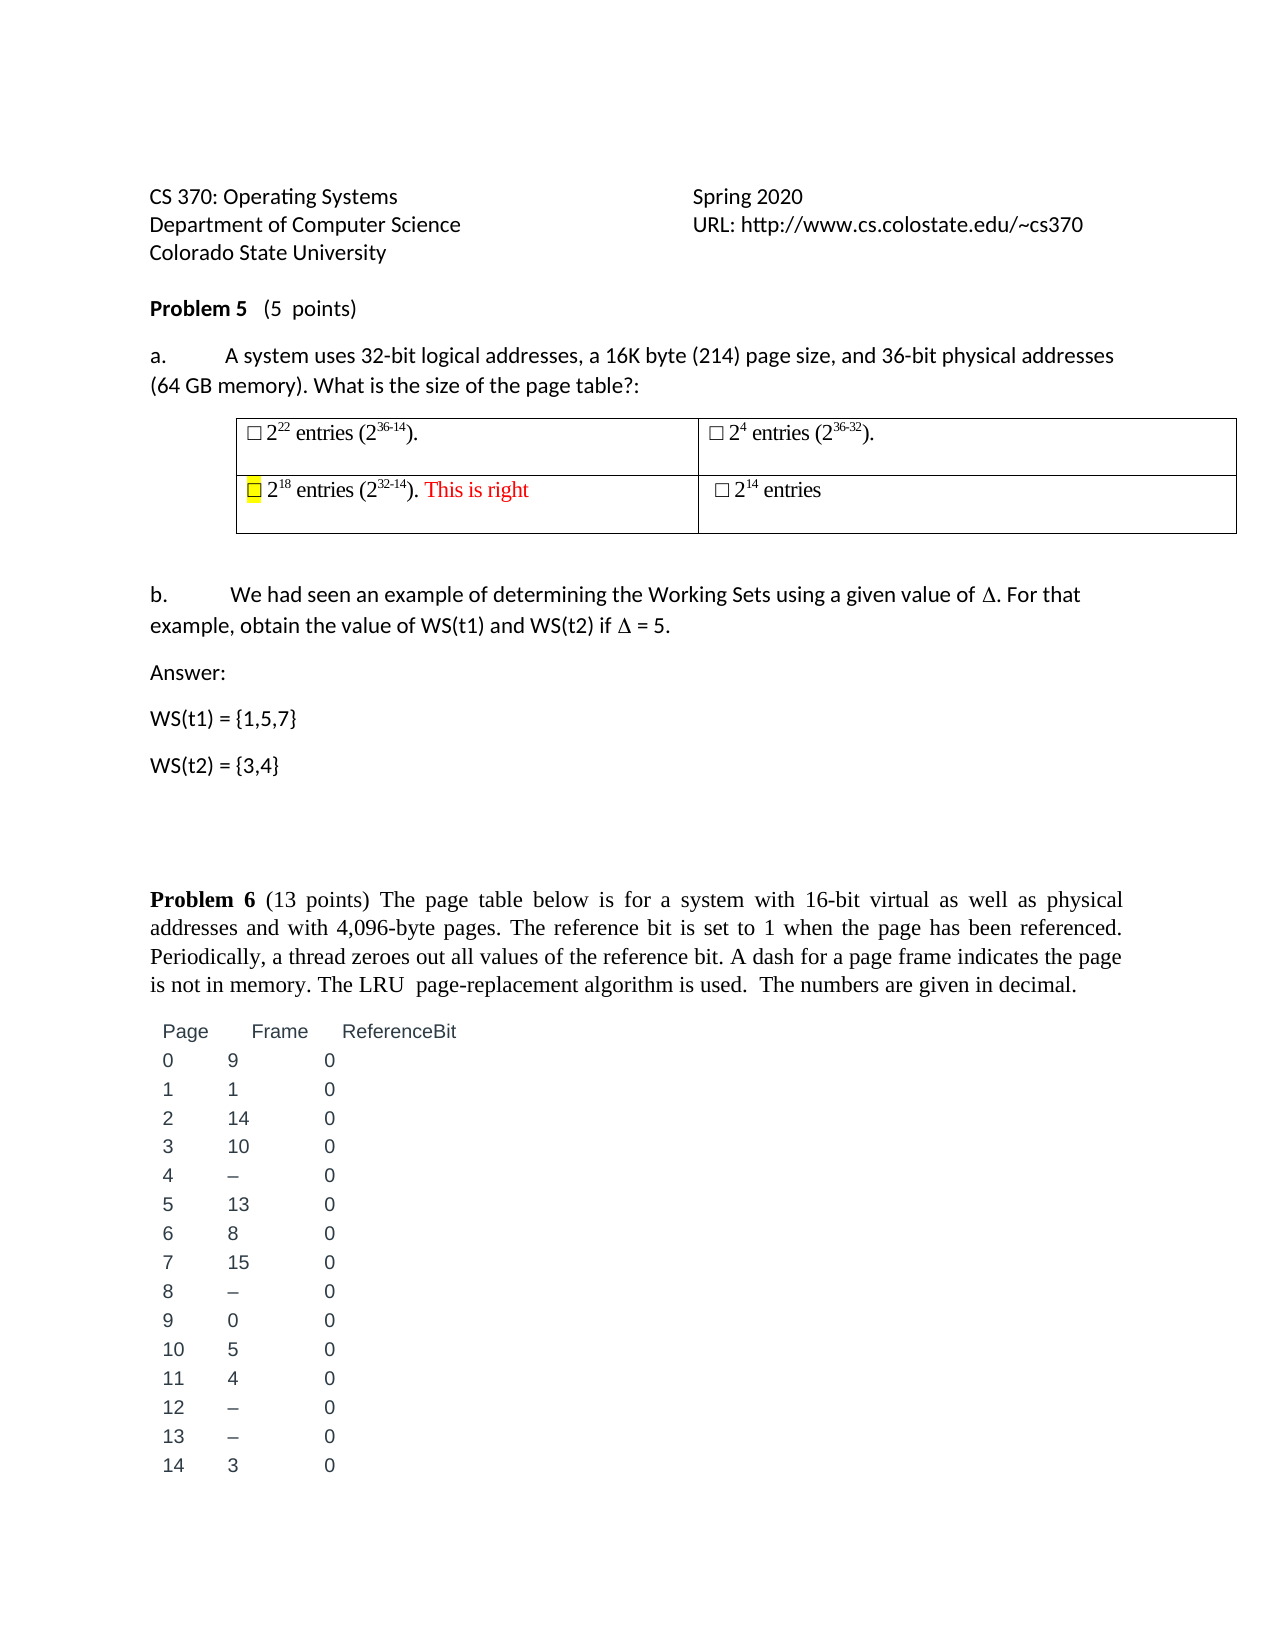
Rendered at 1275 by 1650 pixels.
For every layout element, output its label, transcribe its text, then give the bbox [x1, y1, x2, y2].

table_cell □ 218 entries (232-14). This is right [237, 476, 698, 533]
table_header □ 222 entries (236-14). [237, 419, 698, 475]
text WS(t1) = {1,5,7} [150, 704, 1125, 732]
table_cell – [224, 1422, 321, 1451]
table_cell 0 [321, 1422, 459, 1451]
table_header Frame [248, 1016, 339, 1045]
table_cell 4 [224, 1364, 321, 1393]
table_cell 13 [224, 1190, 321, 1219]
table_cell 1 [224, 1074, 321, 1103]
table_cell 0 [321, 1219, 459, 1248]
table_cell 5 [159, 1190, 224, 1219]
table_header □ 24 entries (236-32). [699, 419, 1236, 475]
table_cell 8 [159, 1277, 224, 1306]
table_cell – [224, 1393, 321, 1422]
text Problem 5 (5 points) [150, 294, 1125, 322]
table_cell 6 [159, 1219, 224, 1248]
table_cell 5 [224, 1335, 321, 1364]
table_cell 0 [321, 1190, 459, 1219]
table_cell 0 [321, 1364, 459, 1393]
table_header ReferenceBit [339, 1016, 459, 1045]
table_cell 2 [159, 1103, 224, 1132]
text WS(t2) = {3,4} [150, 751, 1125, 779]
table_cell 0 [321, 1335, 459, 1364]
table_cell 15 [224, 1248, 321, 1277]
table_cell 0 [321, 1451, 459, 1480]
table_cell 10 [159, 1335, 224, 1364]
text Problem 6 (13 points) The page table below is for a system with 16-bit virtual as well as physical addresses and with 4,096-byte pages. The reference bit is set to 1 when the page has been referenced. Periodically, a thread zeroes out all values of the reference bit. A dash for a page frame indicates the page is not in memory. The LRU page-replacement algorithm is used. The numbers are given in decimal. [150, 886, 1125, 998]
table_cell 7 [159, 1248, 224, 1277]
table_cell 14 [224, 1103, 321, 1132]
table_cell 0 [321, 1045, 459, 1074]
table_cell 1 [159, 1074, 224, 1103]
table_cell 0 [321, 1306, 459, 1335]
table_cell 0 [321, 1132, 459, 1161]
table_cell 0 [321, 1161, 459, 1190]
table_cell 9 [224, 1045, 321, 1074]
table_cell 10 [224, 1132, 321, 1161]
table_cell 0 [321, 1074, 459, 1103]
table_cell 4 [159, 1161, 224, 1190]
table_cell 9 [159, 1306, 224, 1335]
text a. A system uses 32-bit logical addresses, a 16K byte (214) page size, and 36-bit physical addresses (64 GB memory). What is the size of the page table?: [150, 341, 1125, 399]
table_cell 14 [159, 1451, 224, 1480]
table_cell 0 [321, 1393, 459, 1422]
table_cell 3 [159, 1132, 224, 1161]
table_cell 0 [159, 1045, 224, 1074]
table_cell 11 [159, 1364, 224, 1393]
table_cell 0 [321, 1103, 459, 1132]
table_cell 0 [321, 1277, 459, 1306]
table_cell 0 [224, 1306, 321, 1335]
table_cell – [224, 1161, 321, 1190]
table_cell □ 214 entries [699, 476, 1236, 533]
table_cell – [224, 1277, 321, 1306]
text b. We had seen an example of determining the Working Sets using a given value of . For that example, obtain the value of WS(t1) and WS(t2) if = 5. [150, 581, 1125, 639]
text Answer: [150, 658, 1125, 686]
table_cell 8 [224, 1219, 321, 1248]
table_cell 0 [321, 1248, 459, 1277]
table_cell 13 [159, 1422, 224, 1451]
table_header Page [159, 1016, 248, 1045]
table_cell 12 [159, 1393, 224, 1422]
table_cell 3 [224, 1451, 321, 1480]
